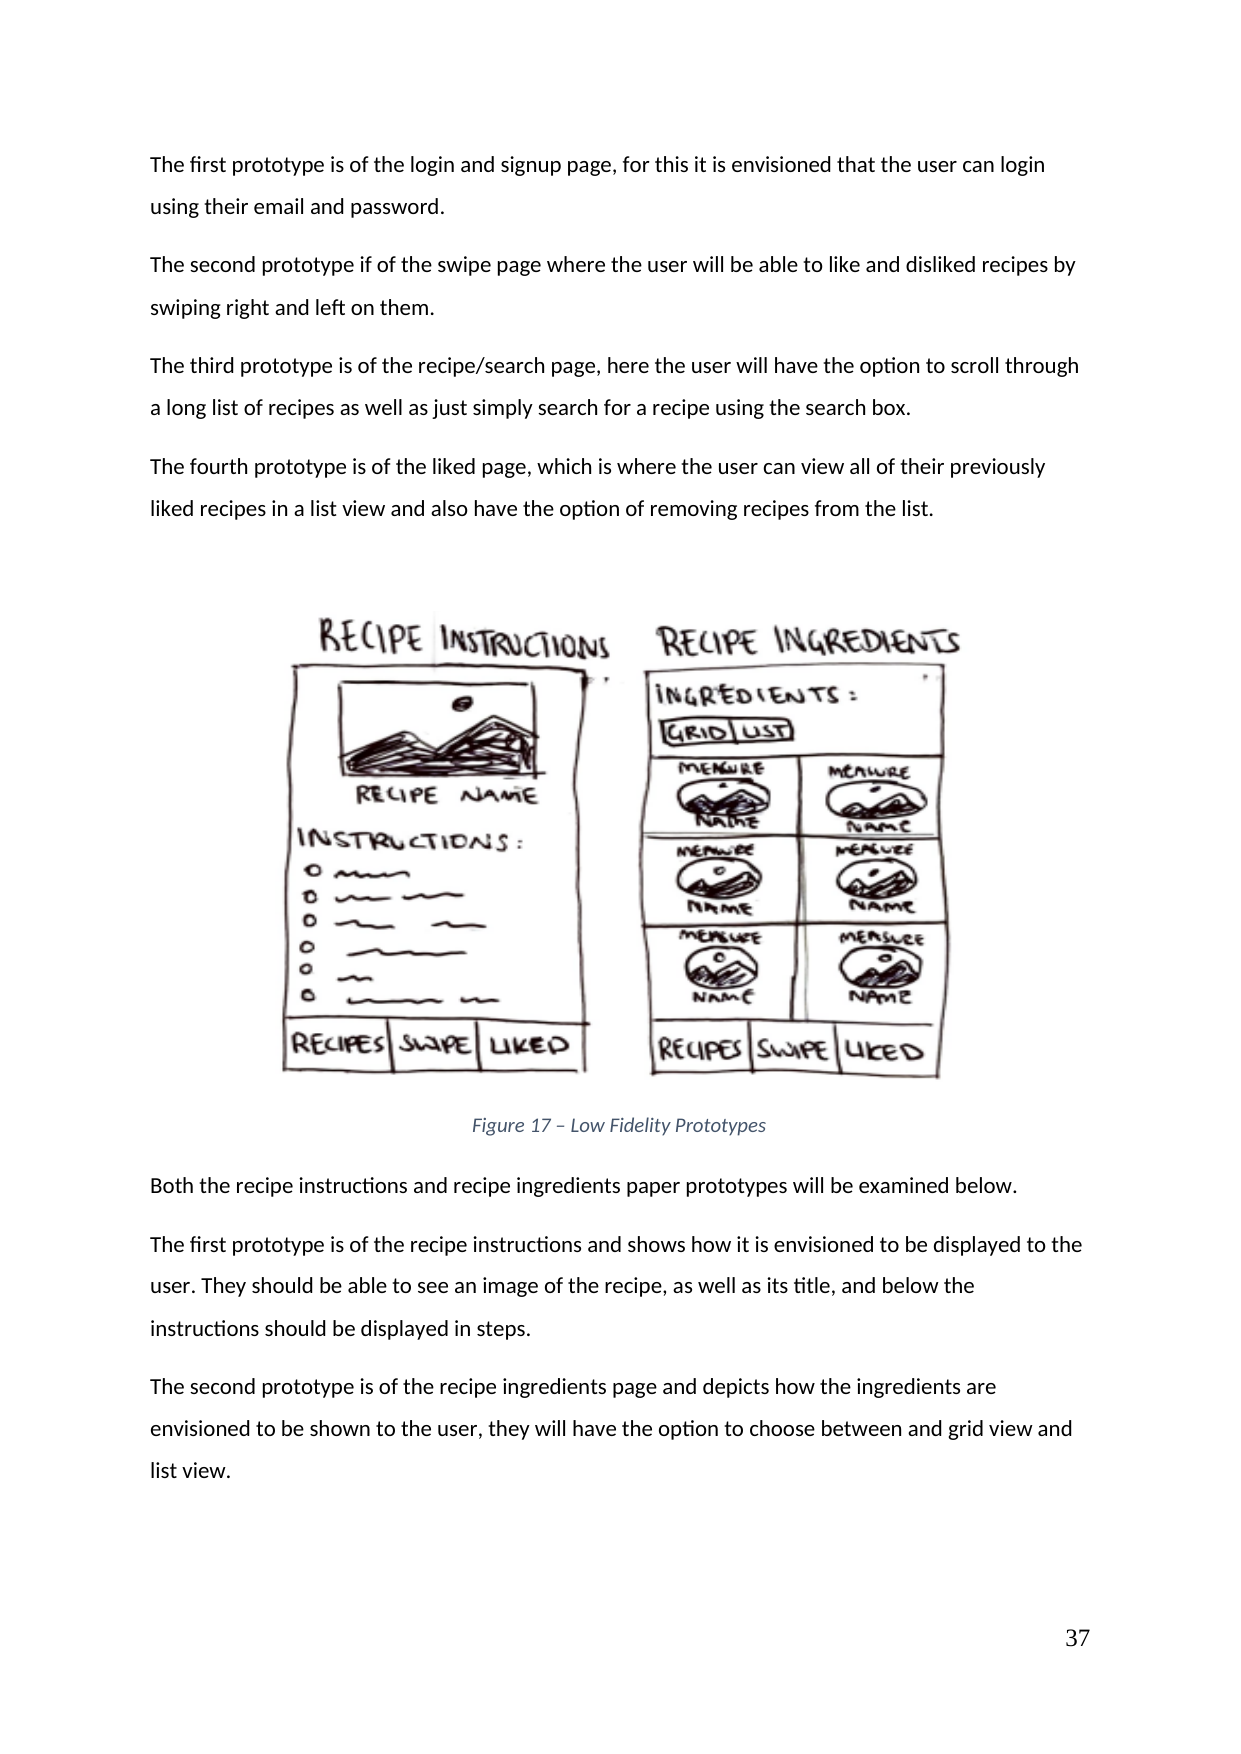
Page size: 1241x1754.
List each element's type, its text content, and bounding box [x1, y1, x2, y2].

text Figure 17 – Low Fidelity Prototypes [150, 1112, 1090, 1137]
text The first prototype is of the login and signup page, for this it is envisioned that the user can login using their email and password. [150, 150, 1090, 220]
picture [268, 611, 972, 1082]
text The second prototype is of the recipe ingredients page and depicts how the ingredients are envisioned to be shown to the user, they will have the option to choose between and grid view and list view. [150, 1372, 1090, 1484]
text Both the recipe instructions and recipe ingredients paper prototypes will be examined below. [150, 1171, 1090, 1199]
text The second prototype if of the swipe page where the user will be able to like and disliked recipes by swiping right and left on them. [150, 251, 1090, 321]
text The third prototype is of the recipe/search page, here the user will have the option to scroll through a long list of recipes as well as just simply search for a recipe using the search box. [150, 351, 1090, 421]
text The first prototype is of the recipe instructions and shows how it is envisioned to be displayed to the user. They should be able to see an image of the recipe, as well as its title, and below the instructions should be displayed in steps. [150, 1230, 1090, 1342]
text The fourth prototype is of the liked page, which is where the user can view all of their previously liked recipes in a list view and also have the option of removing recipes from the list. [150, 452, 1090, 522]
